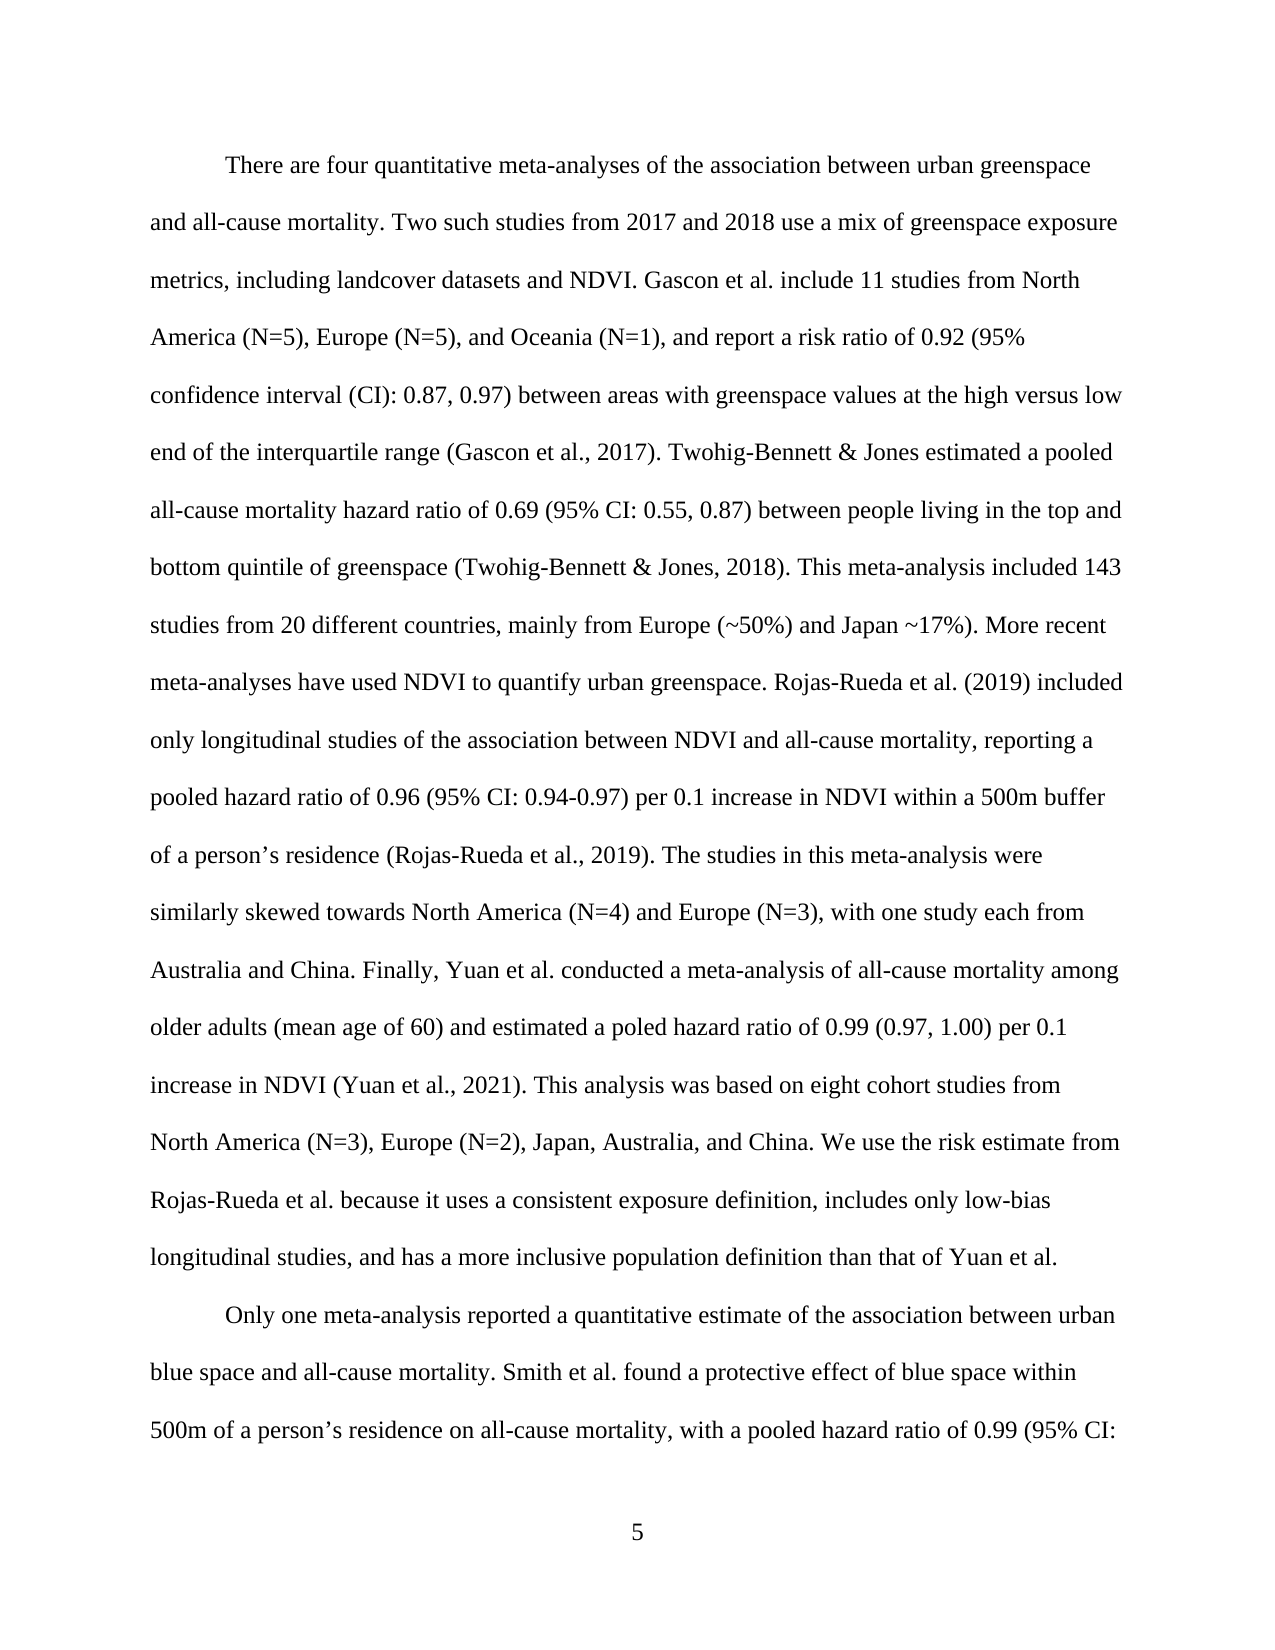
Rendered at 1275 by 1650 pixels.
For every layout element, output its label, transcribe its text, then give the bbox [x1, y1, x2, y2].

text There are four quantitative meta-analyses of the association between urban greenspace and all-cause mortality. Two such studies from 2017 and 2018 use a mix of greenspace exposure metrics, including landcover datasets and NDVI. Gascon et al. include 11 studies from North America (N=5), Europe (N=5), and Oceania (N=1), and report a risk ratio of 0.92 (95% confidence interval (CI): 0.87, 0.97) between areas with greenspace values at the high versus low end of the interquartile range (Gascon et al., 2017). Twohig-Bennett & Jones estimated a pooled all-cause mortality hazard ratio of 0.69 (95% CI: 0.55, 0.87) between people living in the top and bottom quintile of greenspace (Twohig-Bennett & Jones, 2018). This meta-analysis included 143 studies from 20 different countries, mainly from Europe (~50%) and Japan ~17%). More recent meta-analyses have used NDVI to quantify urban greenspace. Rojas-Rueda et al. (2019) included only longitudinal studies of the association between NDVI and all-cause mortality, reporting a pooled hazard ratio of 0.96 (95% CI: 0.94-0.97) per 0.1 increase in NDVI within a 500m buffer of a person’s residence (Rojas-Rueda et al., 2019). The studies in this meta-analysis were similarly skewed towards North America (N=4) and Europe (N=3), with one study each from Australia and China. Finally, Yuan et al. conducted a meta-analysis of all-cause mortality among older adults (mean age of 60) and estimated a poled hazard ratio of 0.99 (0.97, 1.00) per 0.1 increase in NDVI (Yuan et al., 2021). This analysis was based on eight cohort studies from North America (N=3), Europe (N=2), Japan, Australia, and China. We use the risk estimate from Rojas-Rueda et al. because it uses a consistent exposure definition, includes only low-bias longitudinal studies, and has a more inclusive population definition than that of Yuan et al. [150, 150, 1125, 1271]
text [150, 1300, 1125, 1444]
